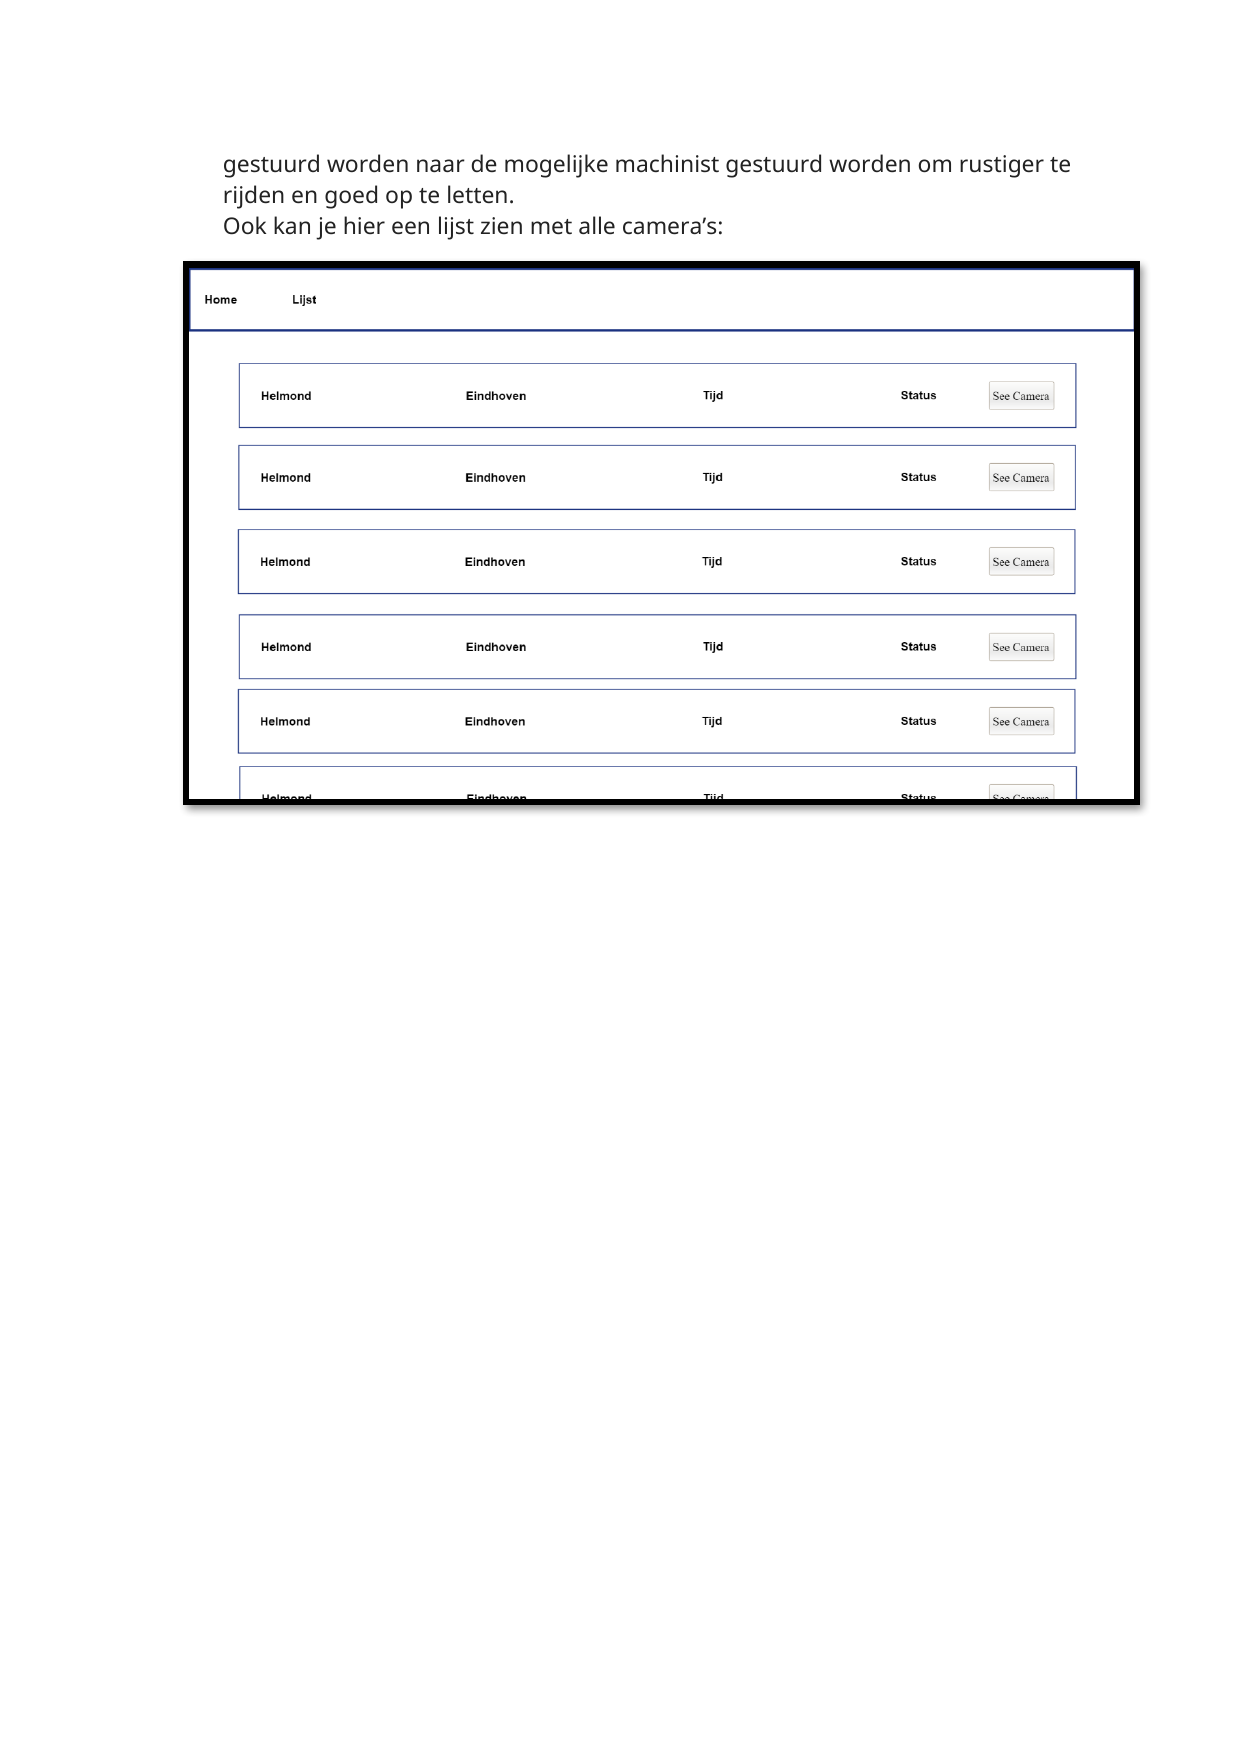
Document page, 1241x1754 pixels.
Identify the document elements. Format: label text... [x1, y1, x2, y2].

text Ook kan je hier een lijst zien met alle camera’s: [223, 210, 1093, 241]
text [223, 148, 1093, 210]
picture [189, 268, 1134, 799]
